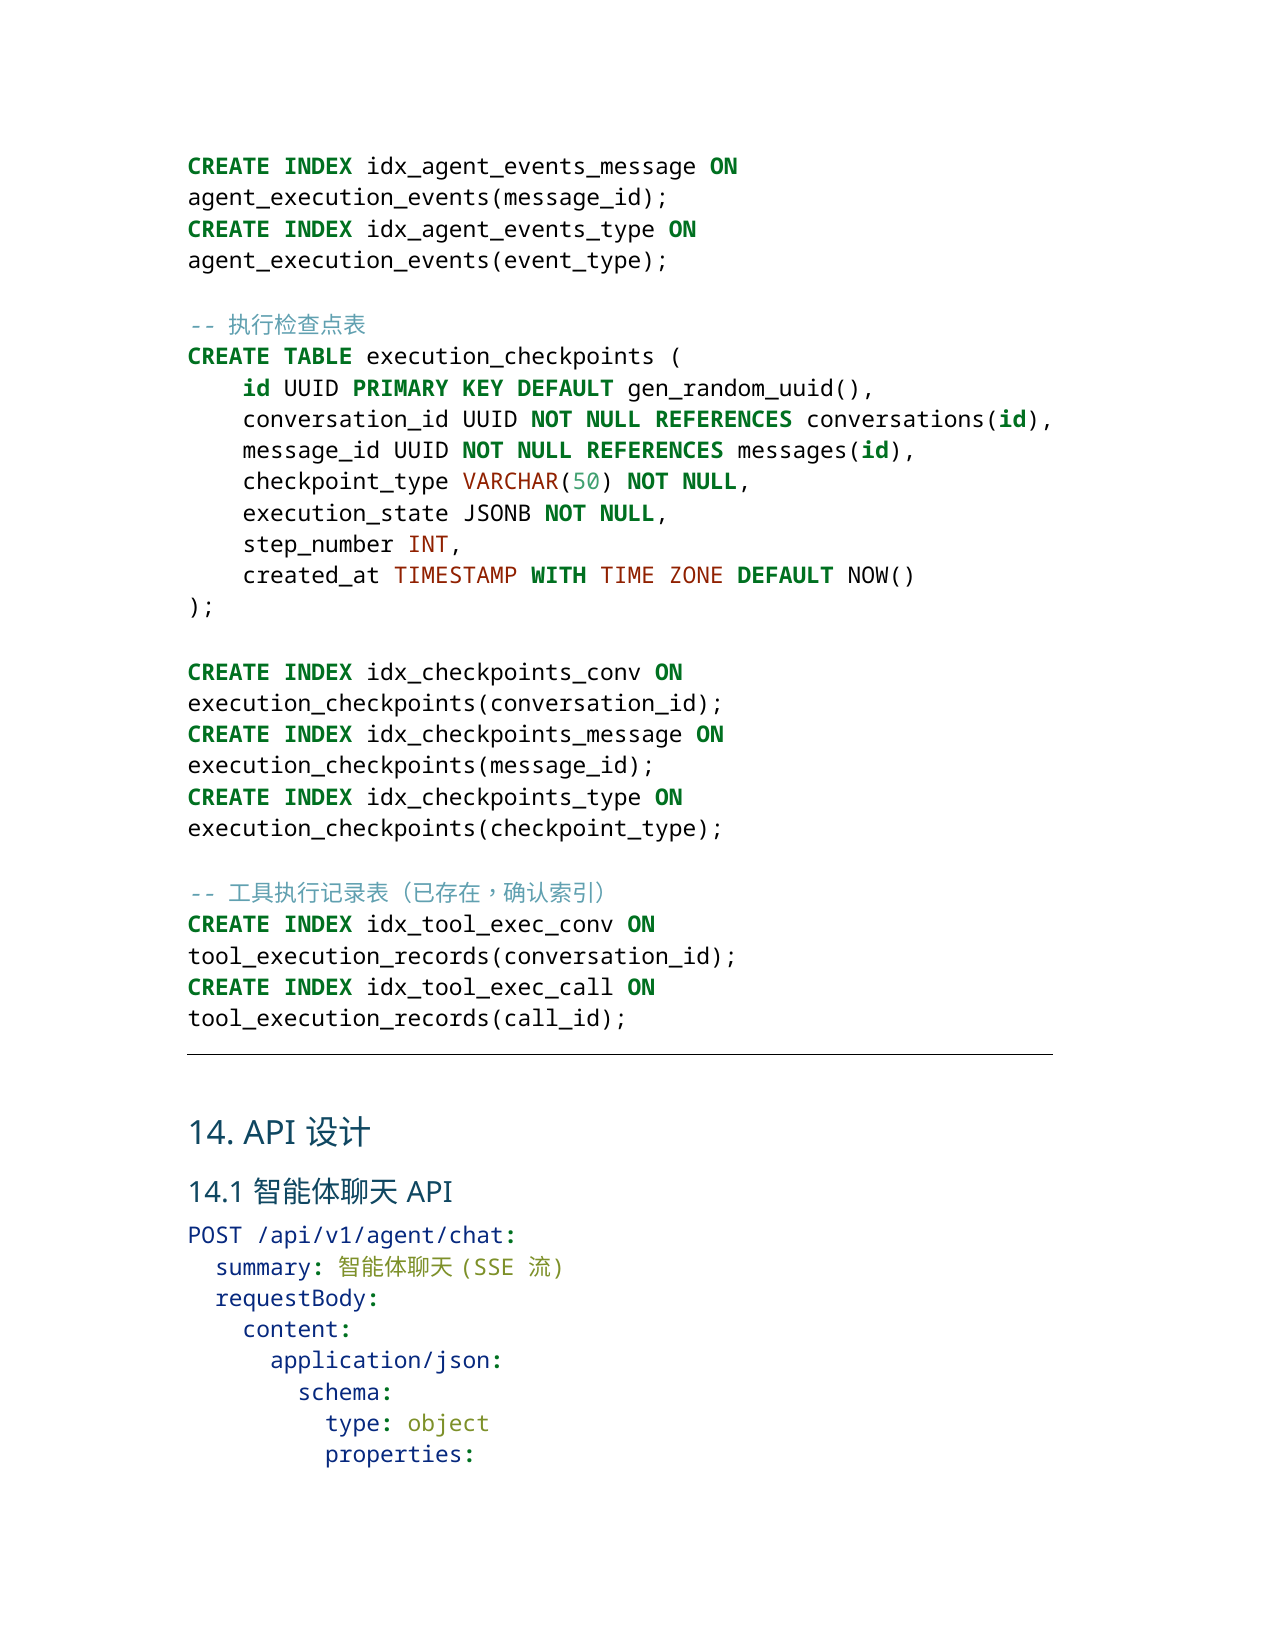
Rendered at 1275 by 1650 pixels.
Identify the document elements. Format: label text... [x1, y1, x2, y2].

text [187, 150, 1087, 1033]
subtitle 14. API 设计 [187, 1109, 1087, 1154]
subtitle 14.1 智能体聊天 API [187, 1171, 1087, 1211]
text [187, 1219, 1087, 1469]
